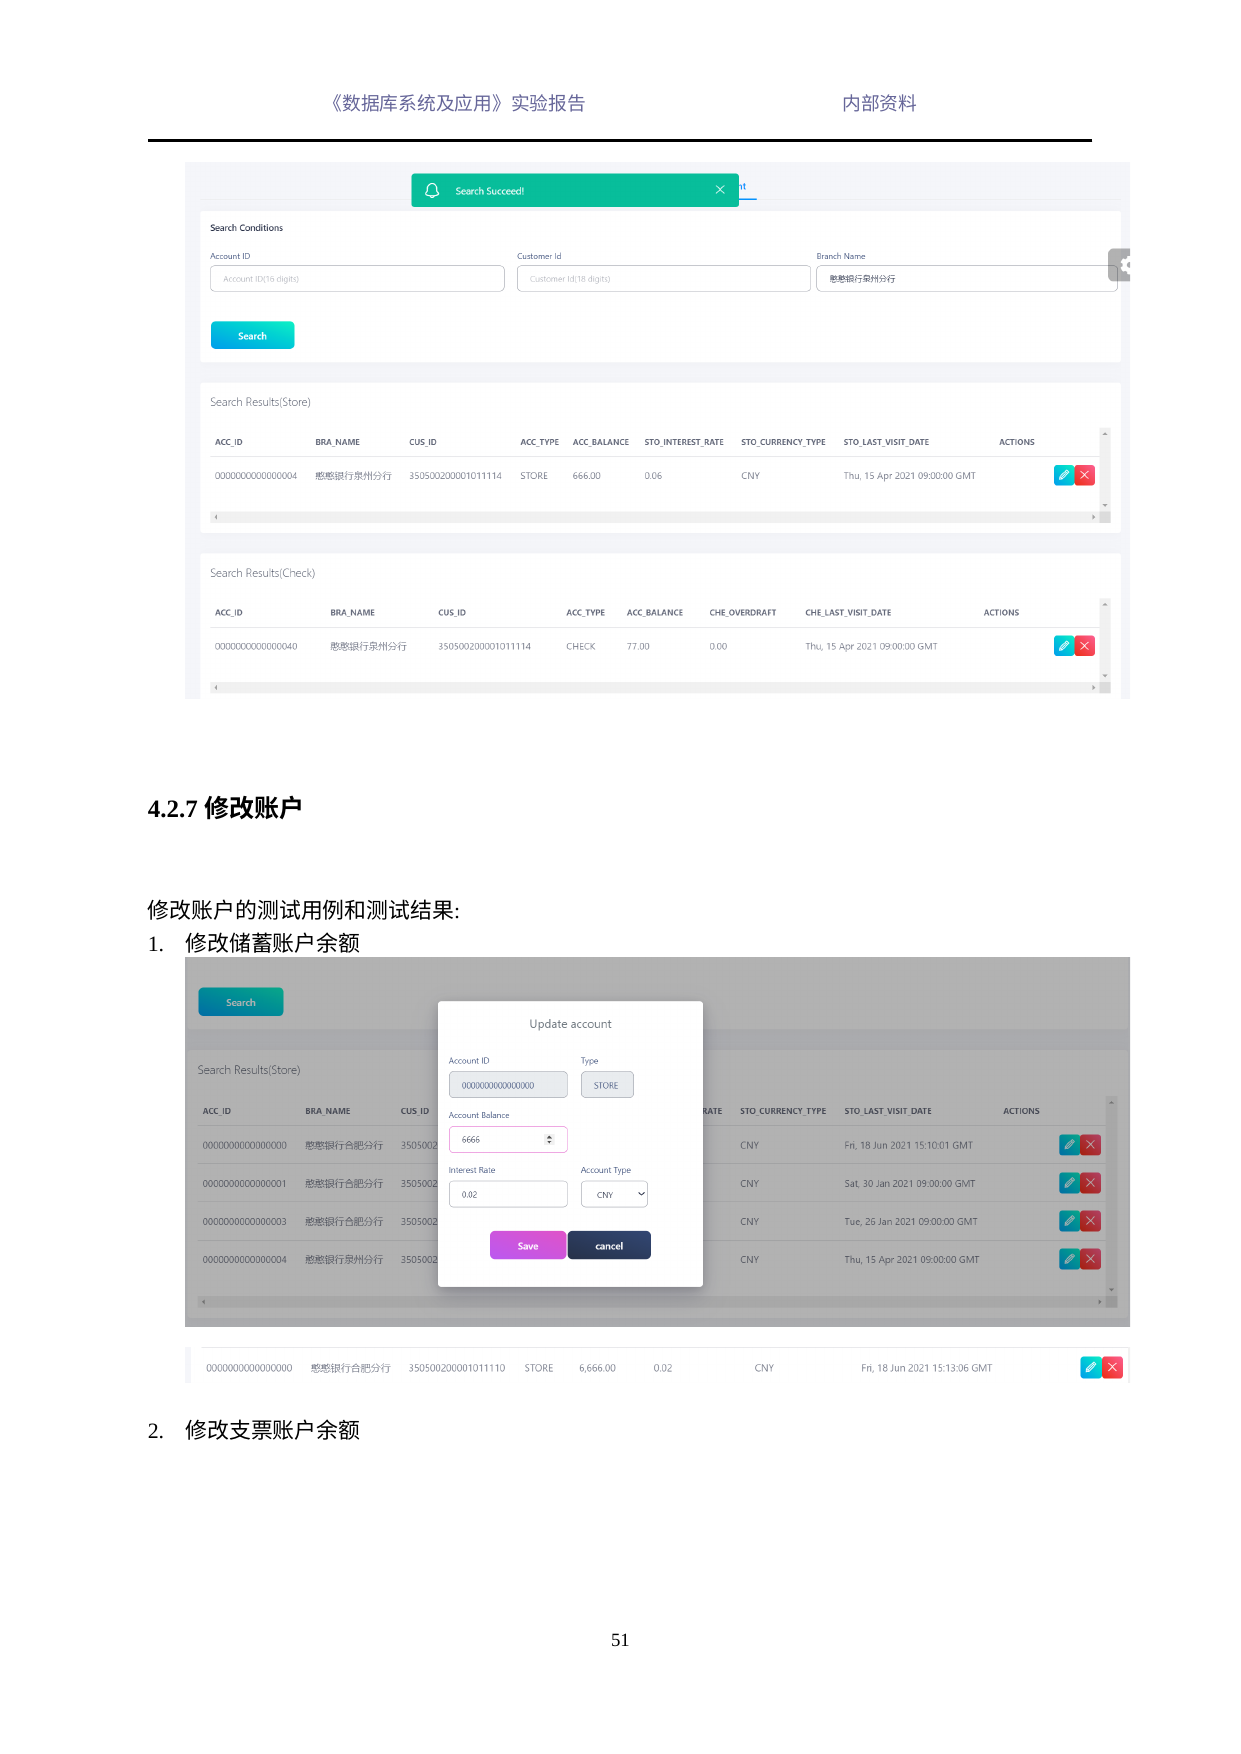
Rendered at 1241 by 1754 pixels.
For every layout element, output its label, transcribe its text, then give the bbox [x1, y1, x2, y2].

picture [185, 162, 1130, 699]
picture [185, 1347, 1130, 1383]
list 修改储蓄账户余额 [148, 925, 1092, 958]
subtitle 4.2.7 修改账户 [148, 774, 1092, 839]
list 修改支票账户余额 [148, 1413, 1092, 1445]
text 修改账户的测试用例和测试结果: [148, 893, 1092, 925]
picture [185, 957, 1130, 1327]
